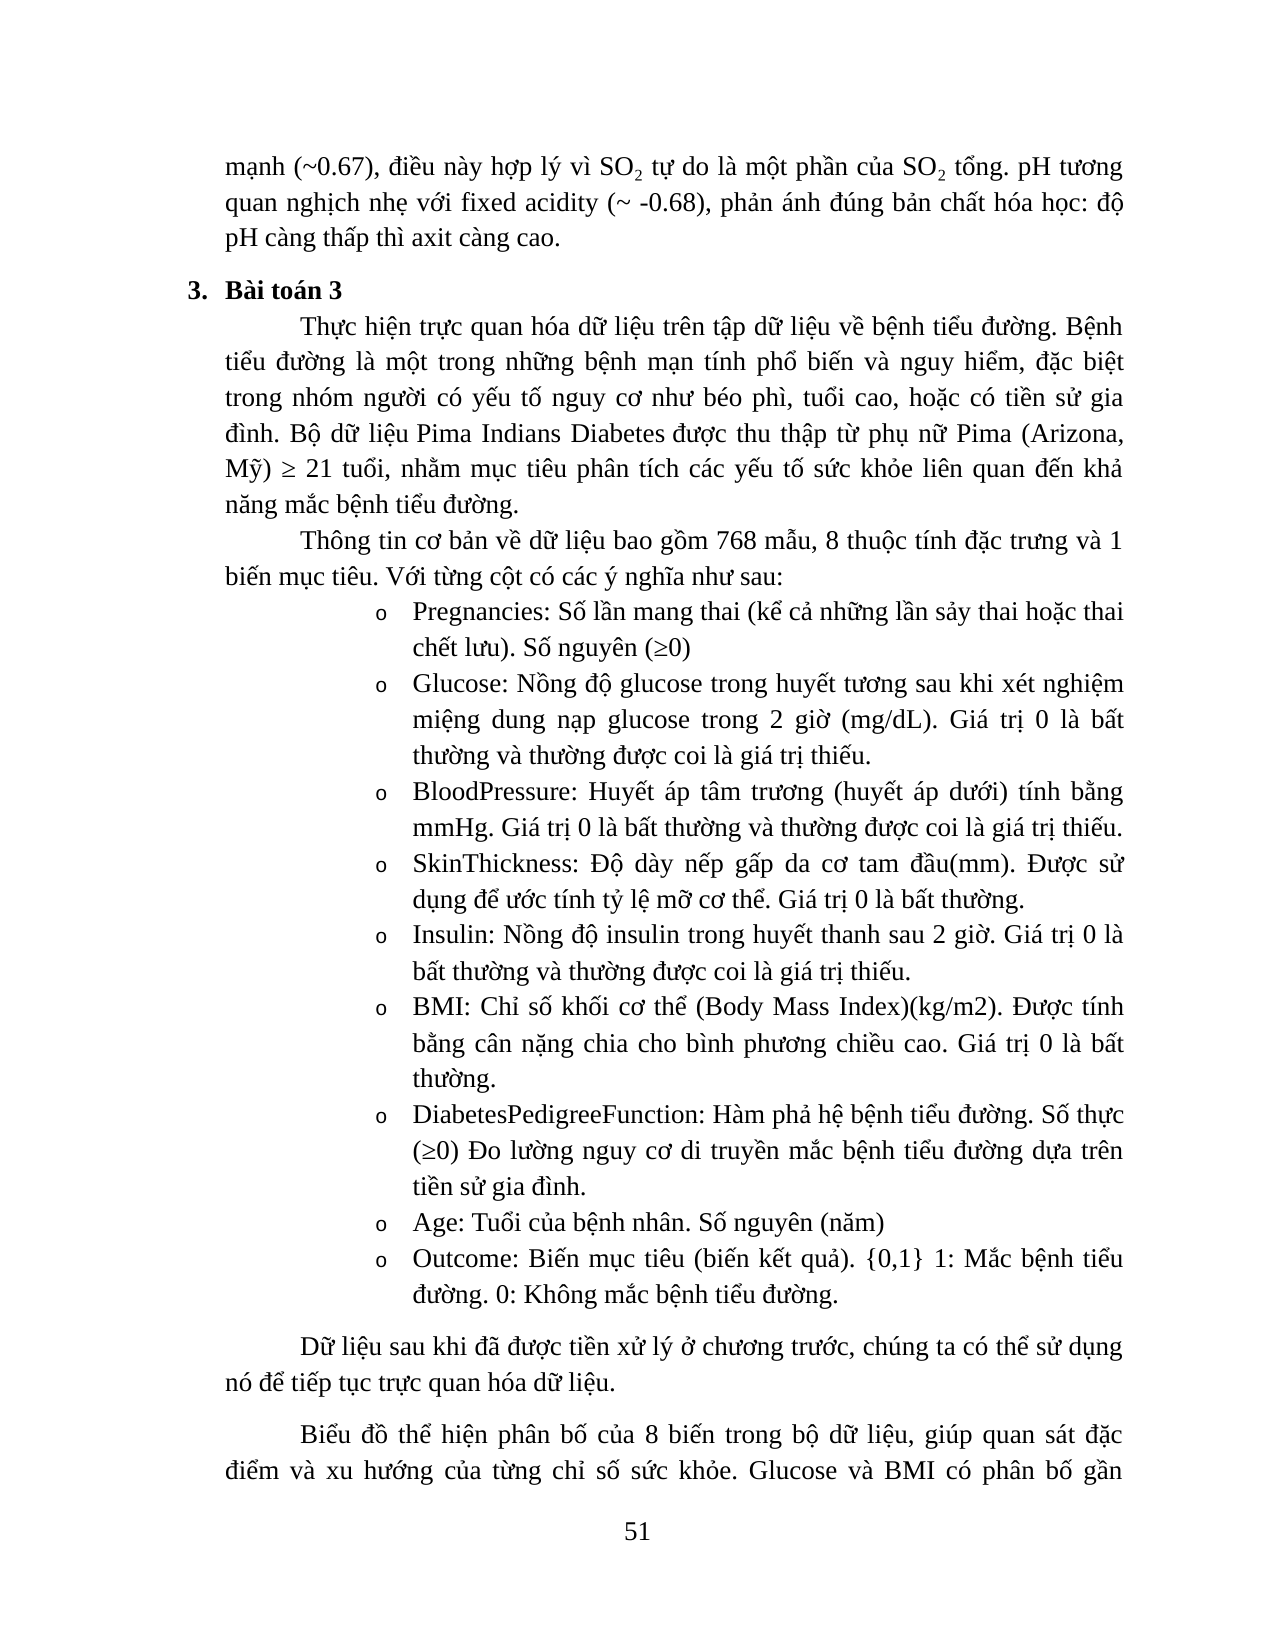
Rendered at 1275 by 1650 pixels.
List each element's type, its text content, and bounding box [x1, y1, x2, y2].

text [225, 150, 1125, 253]
list BMI: Chỉ số khối cơ thể (Body Mass Index)(kg/m2). Được tính bằng cân nặng chia cho bình phương chiều cao. Giá trị 0 là bất thường. [375, 991, 1125, 1093]
list Insulin: Nồng độ insulin trong huyết thanh sau 2 giờ. Giá trị 0 là bất thường và thường được coi là giá trị thiếu. [375, 919, 1125, 986]
list Bài toán 3 [187, 274, 1125, 305]
list SkinThickness: Độ dày nếp gấp da cơ tam đầu(mm). Được sử dụng để ước tính tỷ lệ mỡ cơ thể. Giá trị 0 là bất thường. [375, 847, 1125, 914]
list Outcome: Biến mục tiêu (biến kết quả). {0,1} 1: Mắc bệnh tiểu đường. 0: Không mắc bệnh tiểu đường. [375, 1242, 1125, 1309]
list Pregnancies: Số lần mang thai (kể cả những lần sảy thai hoặc thai chết lưu). Số nguyên (≥0) [375, 595, 1125, 663]
list Thực hiện trực quan hóa dữ liệu trên tập dữ liệu về bệnh tiểu đường. Bệnh tiểu đường là một trong những bệnh mạn tính phổ biến và nguy hiểm, đặc biệt trong nhóm người có yếu tố nguy cơ như béo phì, tuổi cao, hoặc có tiền sử gia đình. Bộ dữ liệu Pima Indians Diabetes được thu thập từ phụ nữ Pima (Arizona, Mỹ) ≥ 21 tuổi, nhằm mục tiêu phân tích các yếu tố sức khỏe liên quan đến khả năng mắc bệnh tiểu đường. [225, 309, 1125, 519]
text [225, 1419, 1125, 1486]
list DiabetesPedigreeFunction: Hàm phả hệ bệnh tiểu đường. Số thực (≥0) Đo lường nguy cơ di truyền mắc bệnh tiểu đường dựa trên tiền sử gia đình. [375, 1098, 1125, 1201]
list Thông tin cơ bản về dữ liệu bao gồm 768 mẫu, 8 thuộc tính đặc trưng và 1 biến mục tiêu. Với từng cột có các ý nghĩa như sau: [225, 524, 1125, 591]
list Glucose: Nồng độ glucose trong huyết tương sau khi xét nghiệm miệng dung nạp glucose trong 2 giờ (mg/dL). Giá trị 0 là bất thường và thường được coi là giá trị thiếu. [375, 667, 1125, 770]
list BloodPressure: Huyết áp tâm trương (huyết áp dưới) tính bằng mmHg. Giá trị 0 là bất thường và thường được coi là giá trị thiếu. [375, 775, 1125, 842]
list Age: Tuổi của bệnh nhân. Số nguyên (năm) [375, 1206, 1125, 1237]
text Dữ liệu sau khi đã được tiền xử lý ở chương trước, chúng ta có thể sử dụng nó để tiếp tục trực quan hóa dữ liệu. [225, 1331, 1125, 1397]
